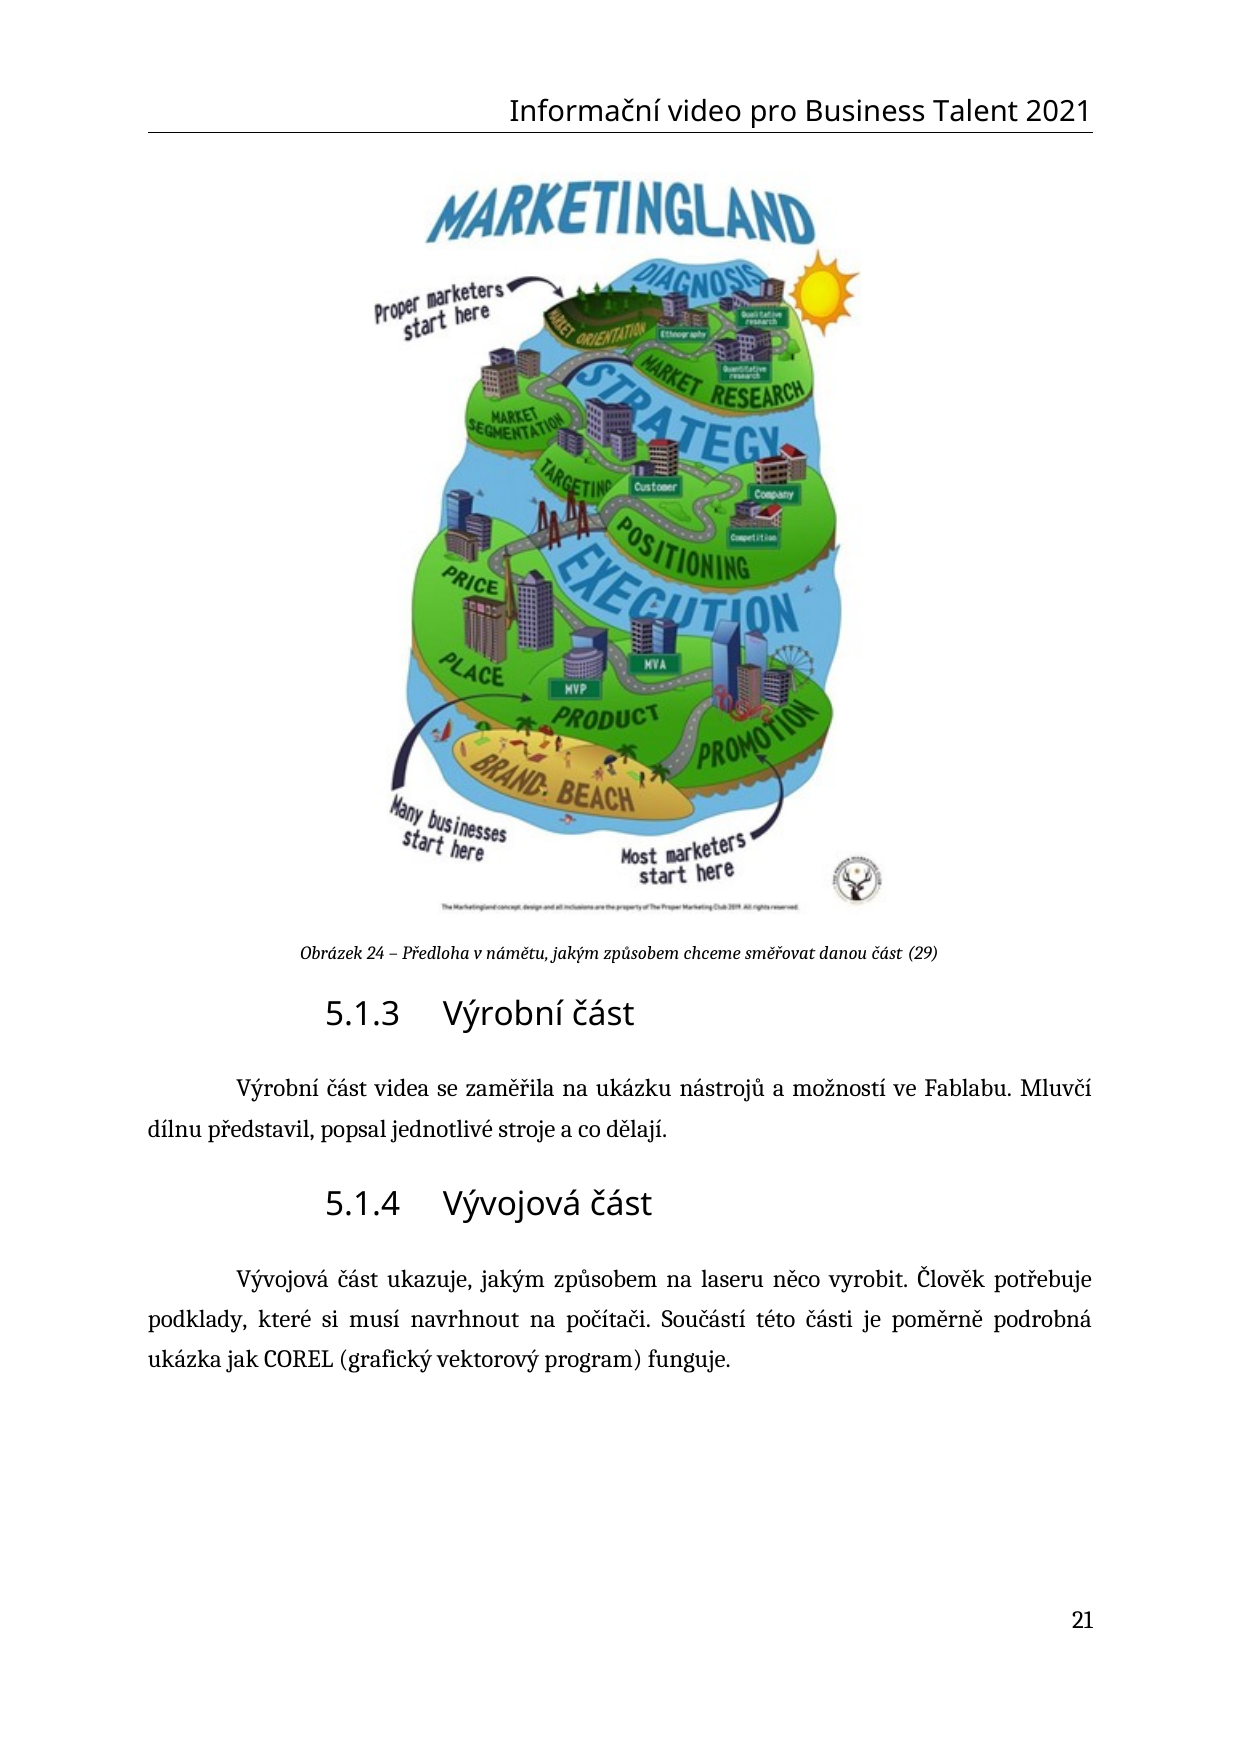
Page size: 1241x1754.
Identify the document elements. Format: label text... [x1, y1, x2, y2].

picture [348, 147, 893, 915]
subtitle Výrobní část [236, 989, 1093, 1035]
text Obrázek – Předloha v námětu, jakým způsobem chceme směřovat danou část [148, 943, 1093, 964]
subtitle Vývojová část [236, 1180, 1093, 1225]
text Vývojová část ukazuje, jakým způsobem na laseru něco vyrobit. Člověk potřebuje podklady, které si musí navrhnout na počítači. Součástí této části je poměrně podrobná ukázka jak COREL (grafický vektorový program) funguje. [148, 1264, 1093, 1374]
text Výrobní část videa se zaměřila na ukázku nástrojů a možností ve Fablabu. Mluvčí dílnu představil, popsal jednotlivé stroje a co dělají. [148, 1074, 1093, 1143]
